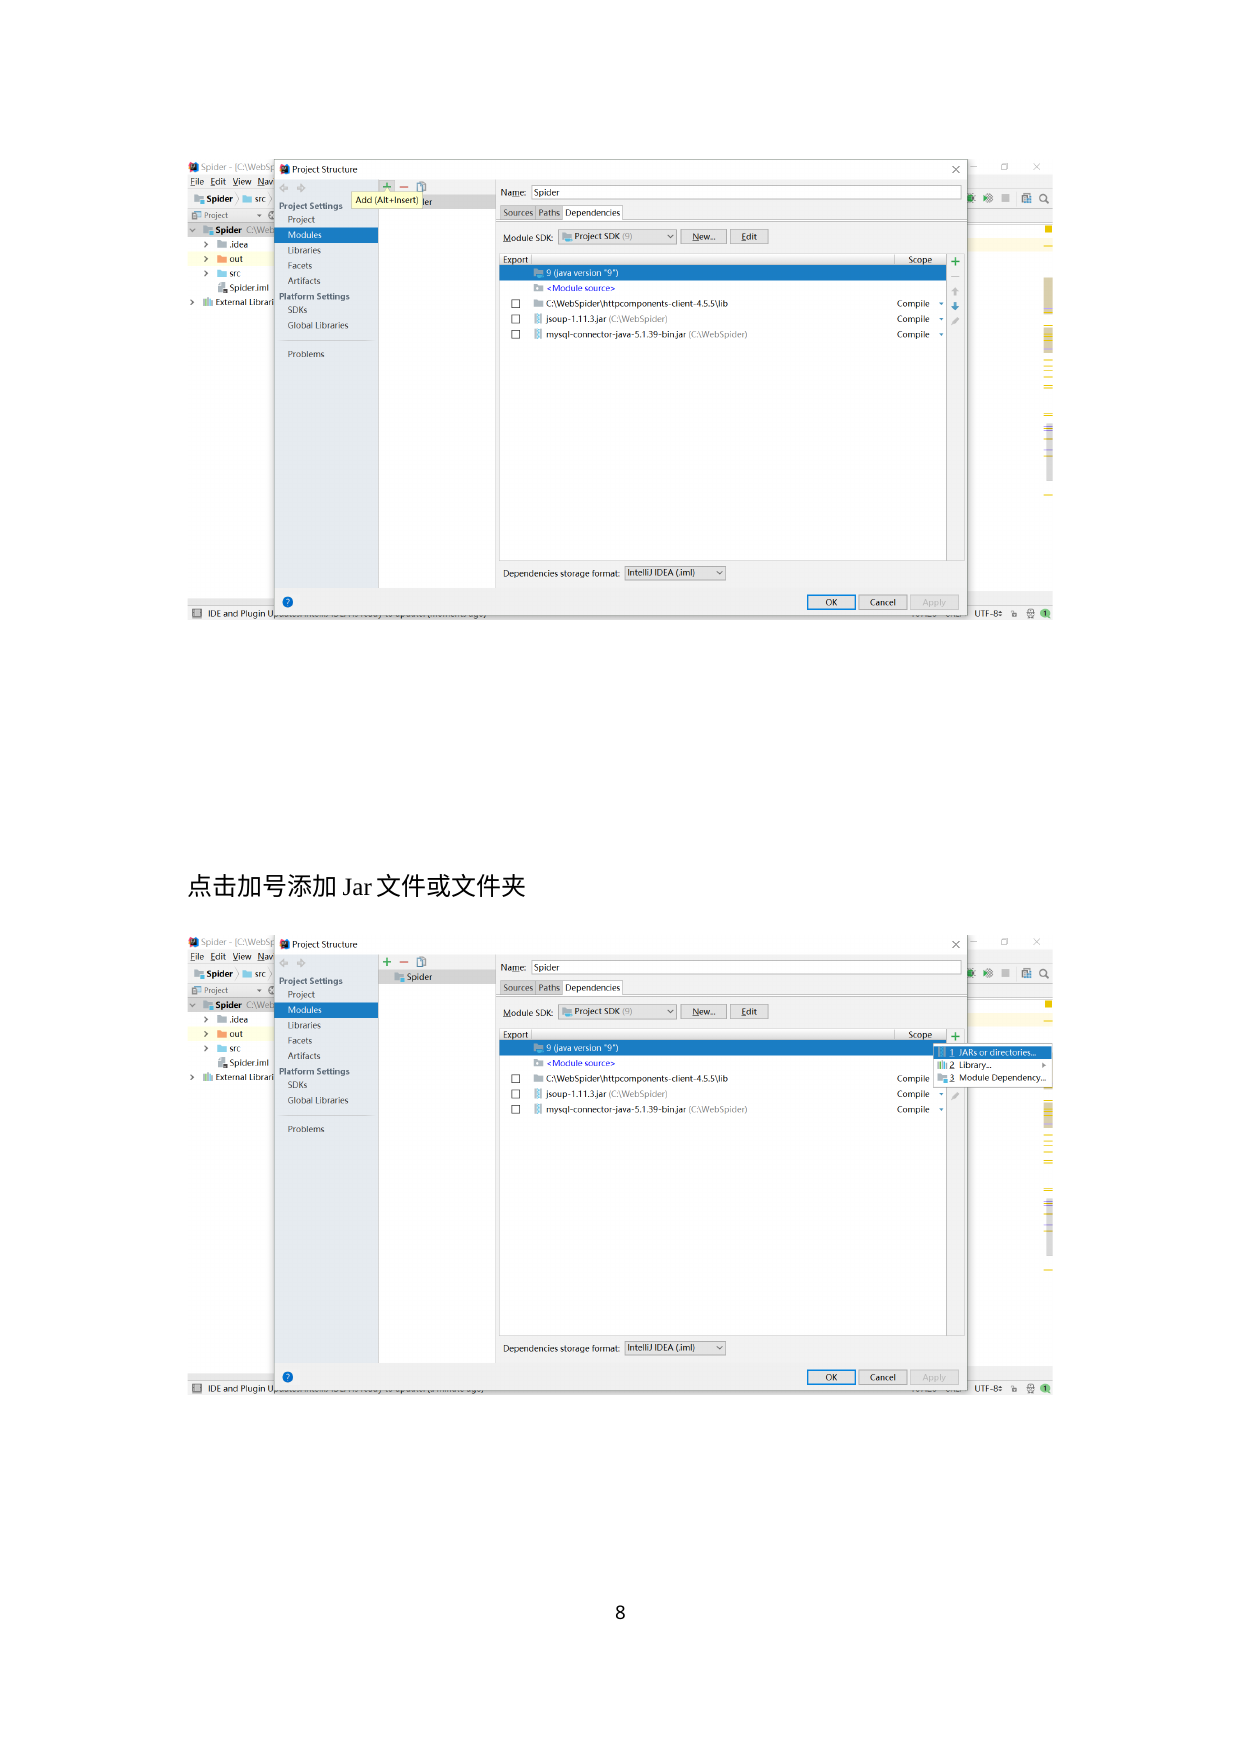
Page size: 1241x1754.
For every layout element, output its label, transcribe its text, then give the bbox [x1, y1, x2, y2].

text 点击加号添加Jar文件或文件夹 [187, 852, 1053, 917]
picture [187, 935, 1053, 1395]
picture [187, 159, 1053, 620]
